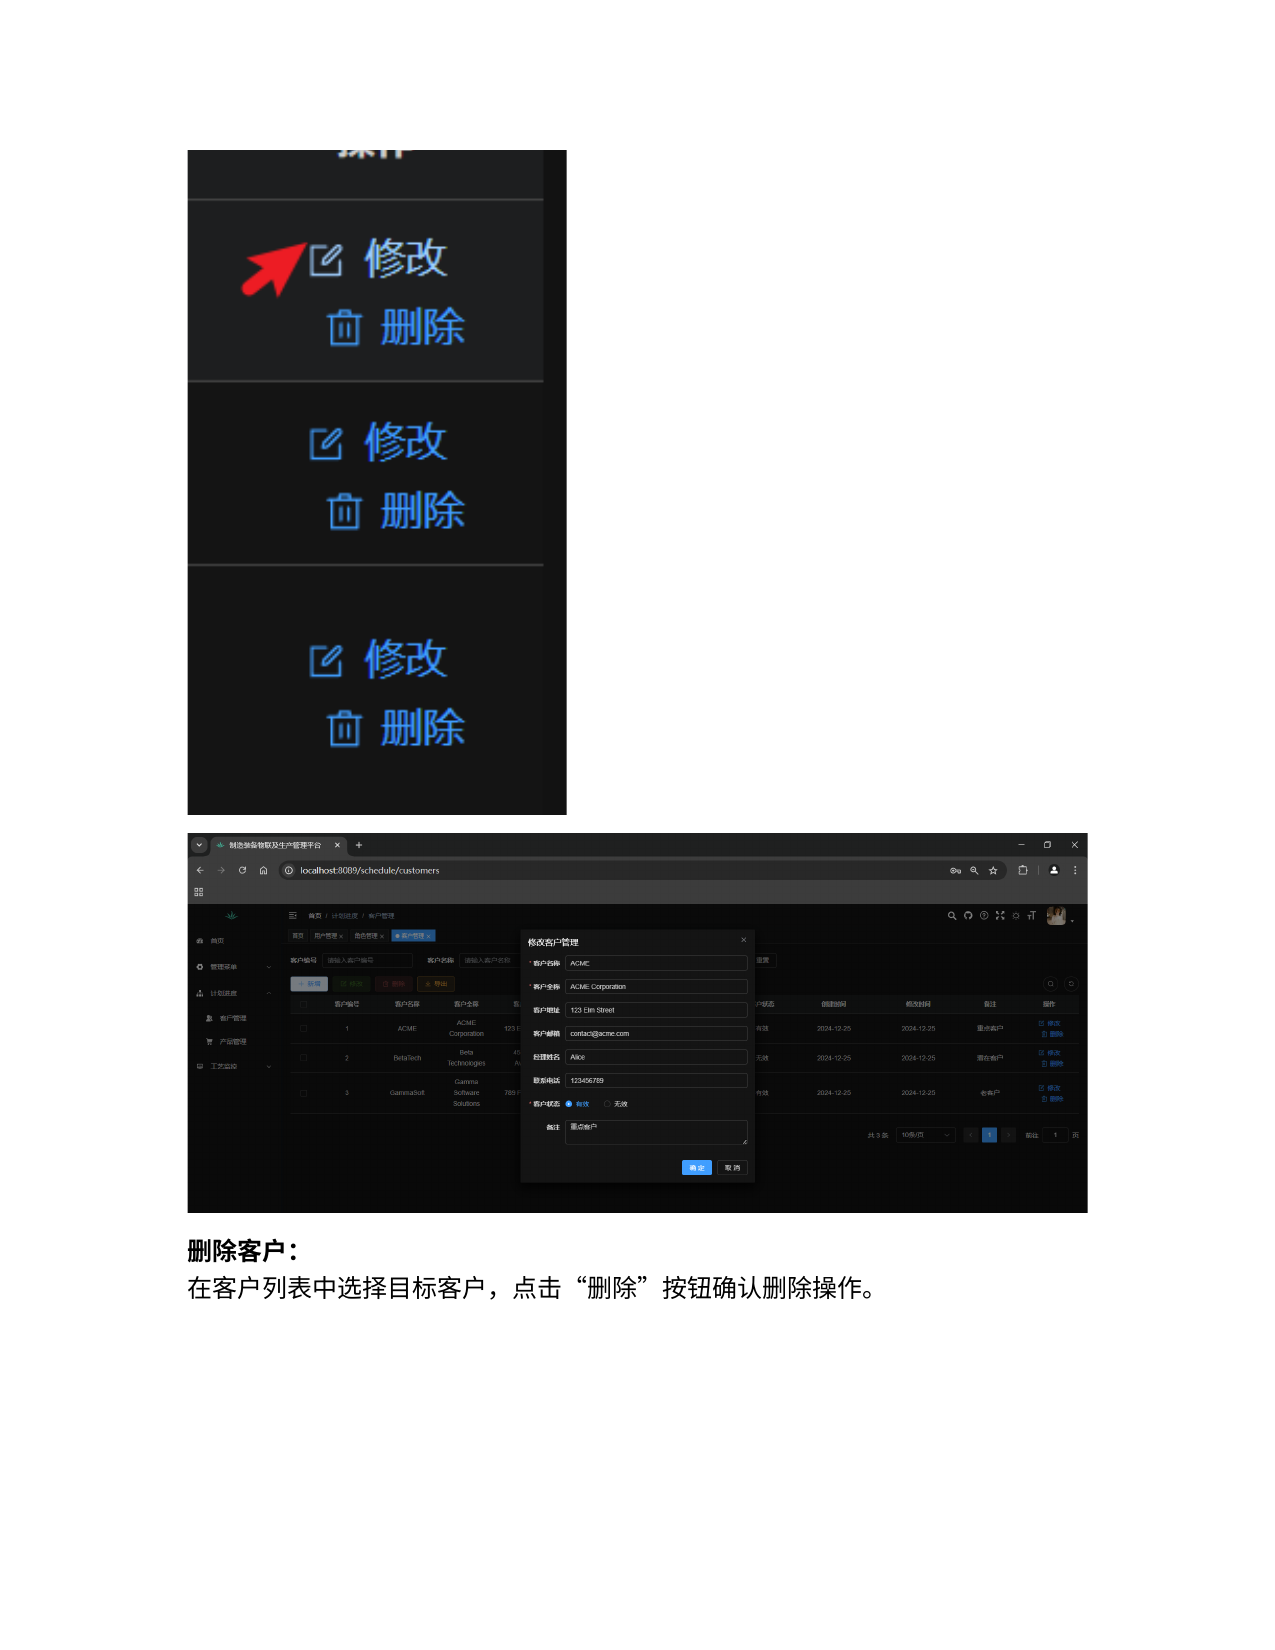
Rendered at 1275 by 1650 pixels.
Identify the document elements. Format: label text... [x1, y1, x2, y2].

picture [187, 833, 1088, 1213]
picture [187, 150, 567, 815]
text 删除客户： 在客户列表中选择目标客户，点击“删除”按钮确认删除操作。 [187, 1232, 1087, 1304]
